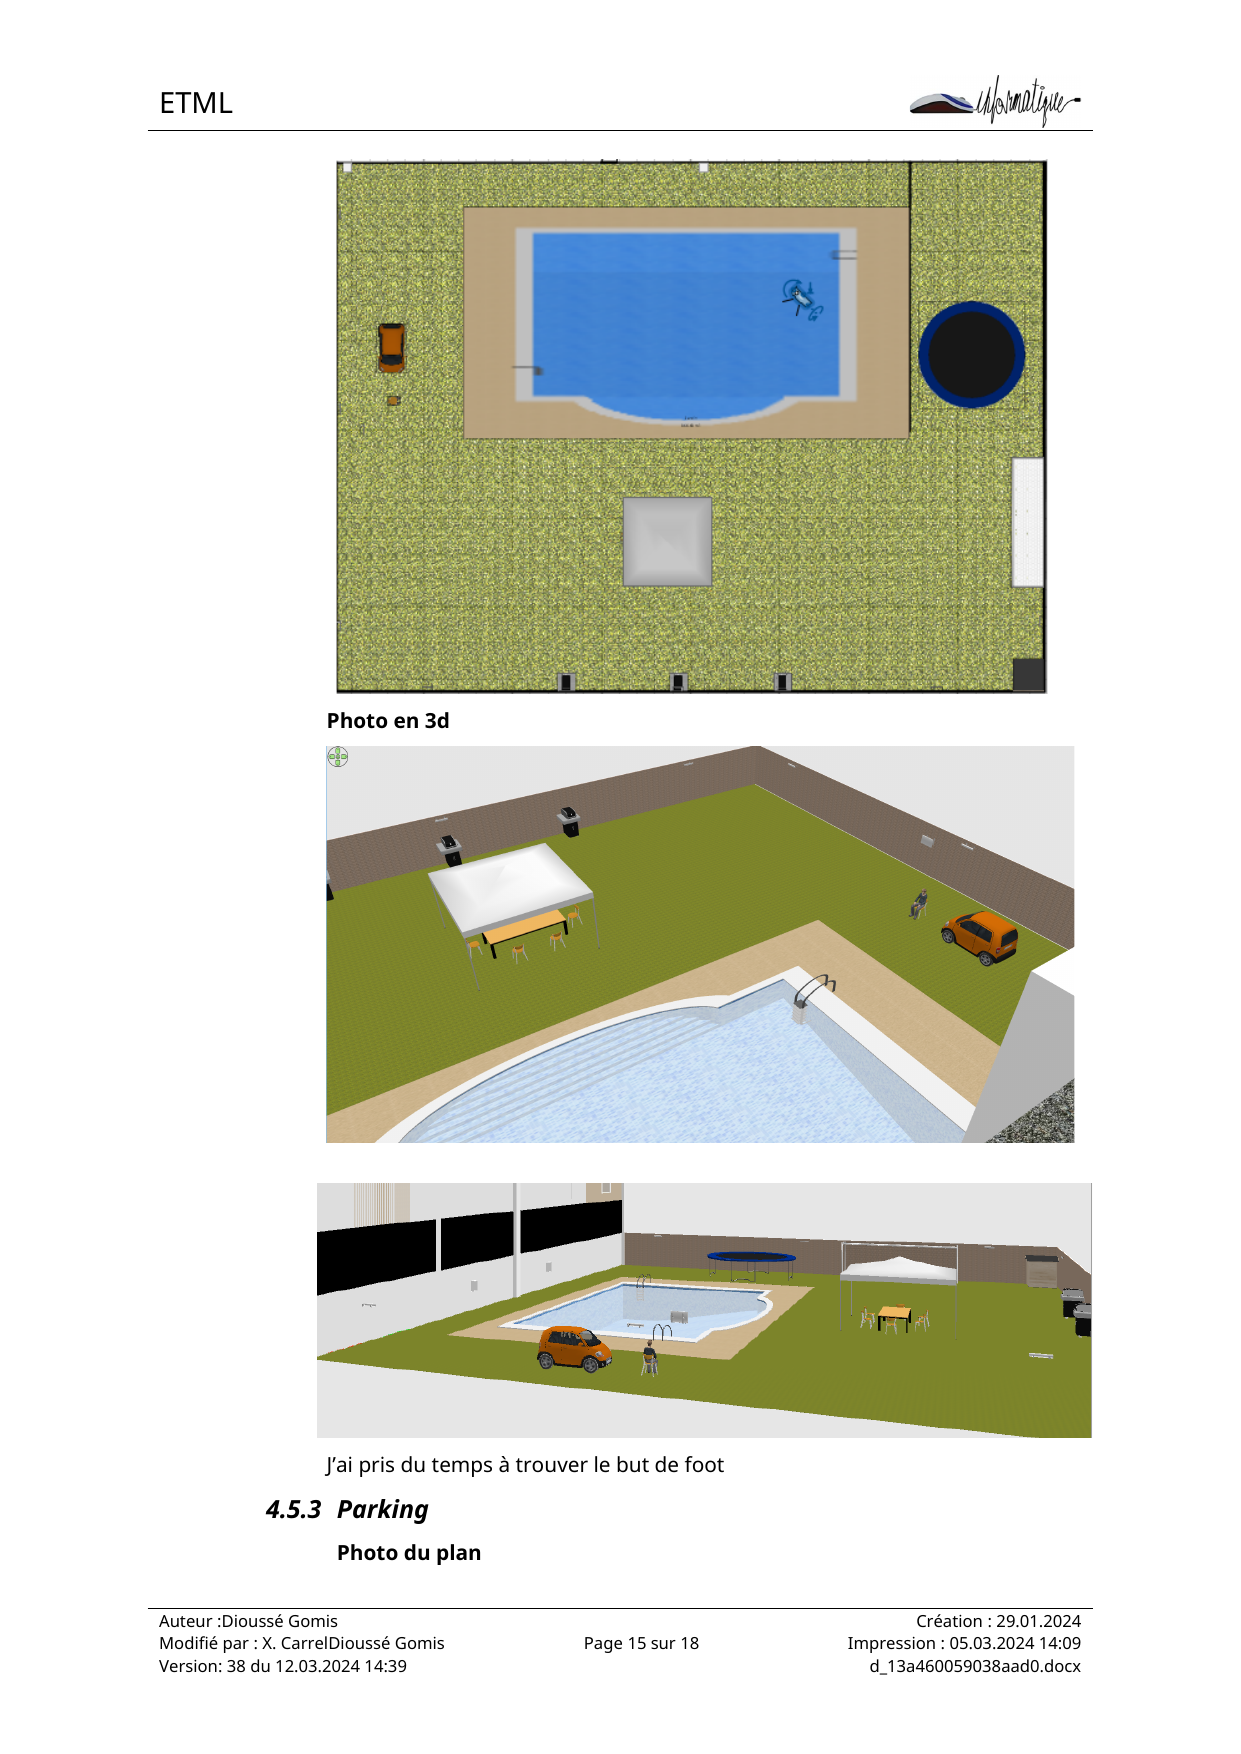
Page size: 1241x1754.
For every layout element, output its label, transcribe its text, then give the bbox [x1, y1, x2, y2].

text J’ai pris du temps à trouver le but de foot [148, 1450, 1092, 1479]
subtitle Parking [266, 1491, 1092, 1525]
text Photo du plan [337, 1538, 1092, 1566]
picture [909, 75, 1082, 128]
text Photo en 3d [148, 706, 1092, 734]
picture [336, 159, 1048, 694]
picture [326, 746, 1075, 1143]
picture [317, 1183, 1093, 1438]
